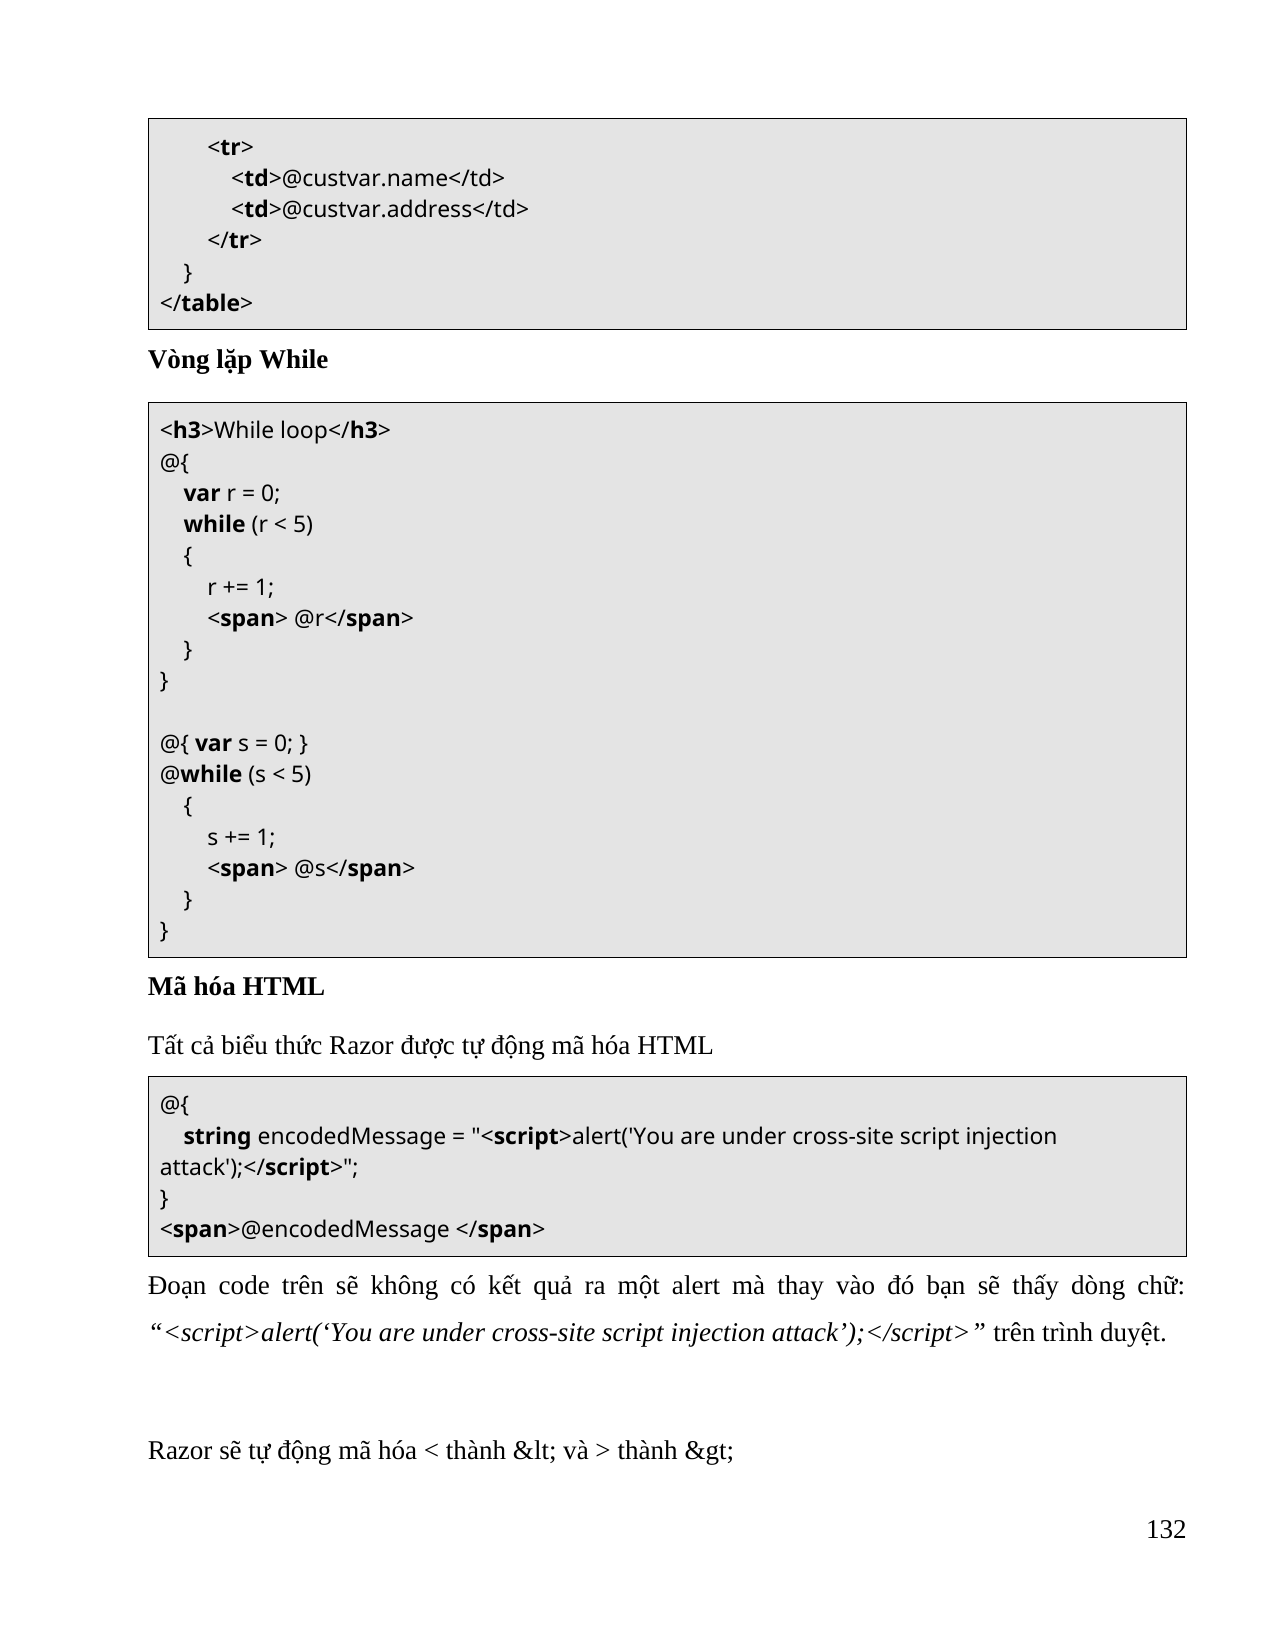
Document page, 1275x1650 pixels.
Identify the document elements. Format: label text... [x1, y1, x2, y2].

text Tất cả biểu thức Razor được tự động mã hóa HTML [148, 1029, 1186, 1061]
text Mã hóa HTML [148, 970, 1186, 1001]
table_header <h3>While loop</h3> @{ var r = 0; while (r < 5) { r += 1; <span> @r</span> } } @{ var s = 0; } @while (s < 5) { s += 1; <span> @s</span> } } [149, 403, 1186, 957]
text Đoạn code trên sẽ không có kết quả ra một alert mà thay vào đó bạn sẽ thấy dòng chữ: “<script>alert(‘You are under cross-site script injection attack’);</script>” trên trình duyệt. [148, 1269, 1186, 1347]
text Razor sẽ tự động mã hóa < thành &lt; và > thành &gt; [148, 1434, 1186, 1466]
text Vòng lặp While [148, 343, 1186, 374]
table_header @{ string encodedMessage = "<script>alert('You are under cross-site script injection attack');</script>"; } <span>@encodedMessage </span> [149, 1077, 1186, 1256]
